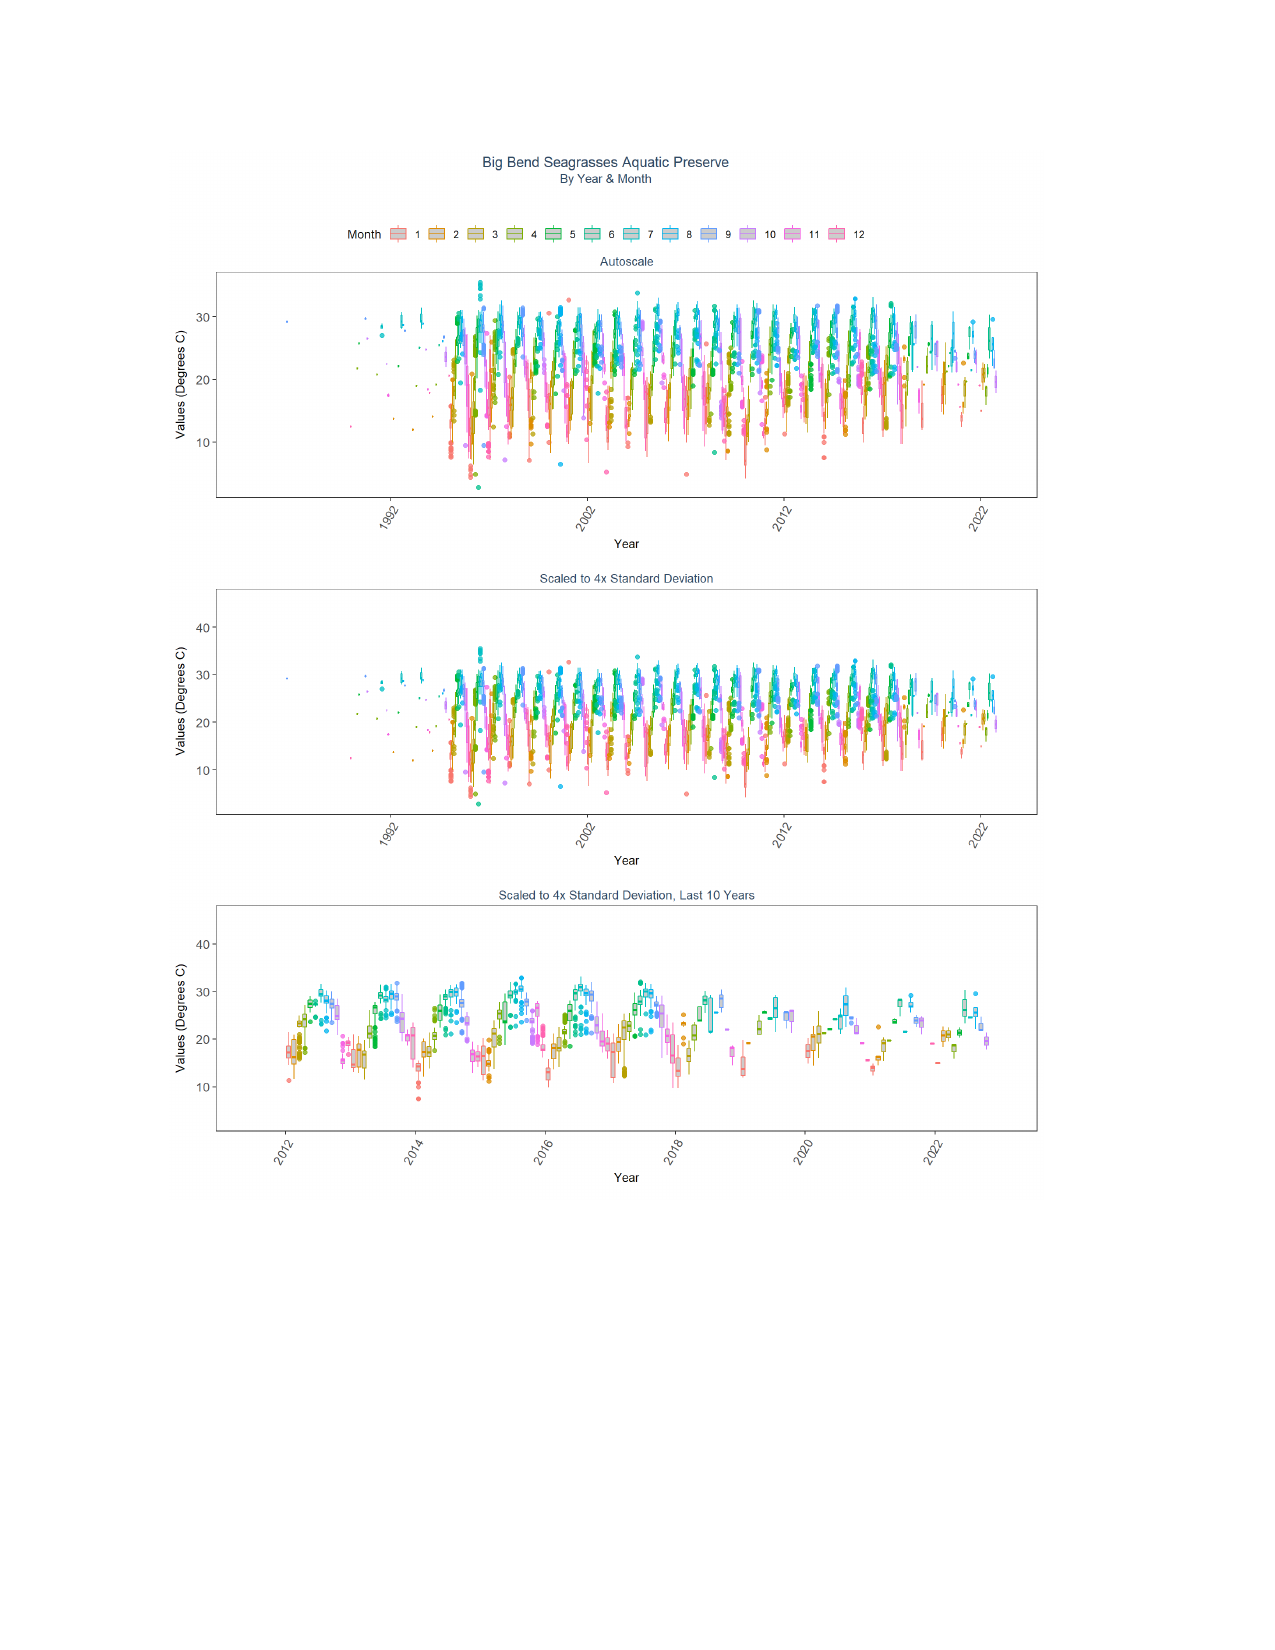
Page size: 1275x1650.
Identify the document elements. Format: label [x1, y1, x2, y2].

picture [168, 150, 1044, 1200]
